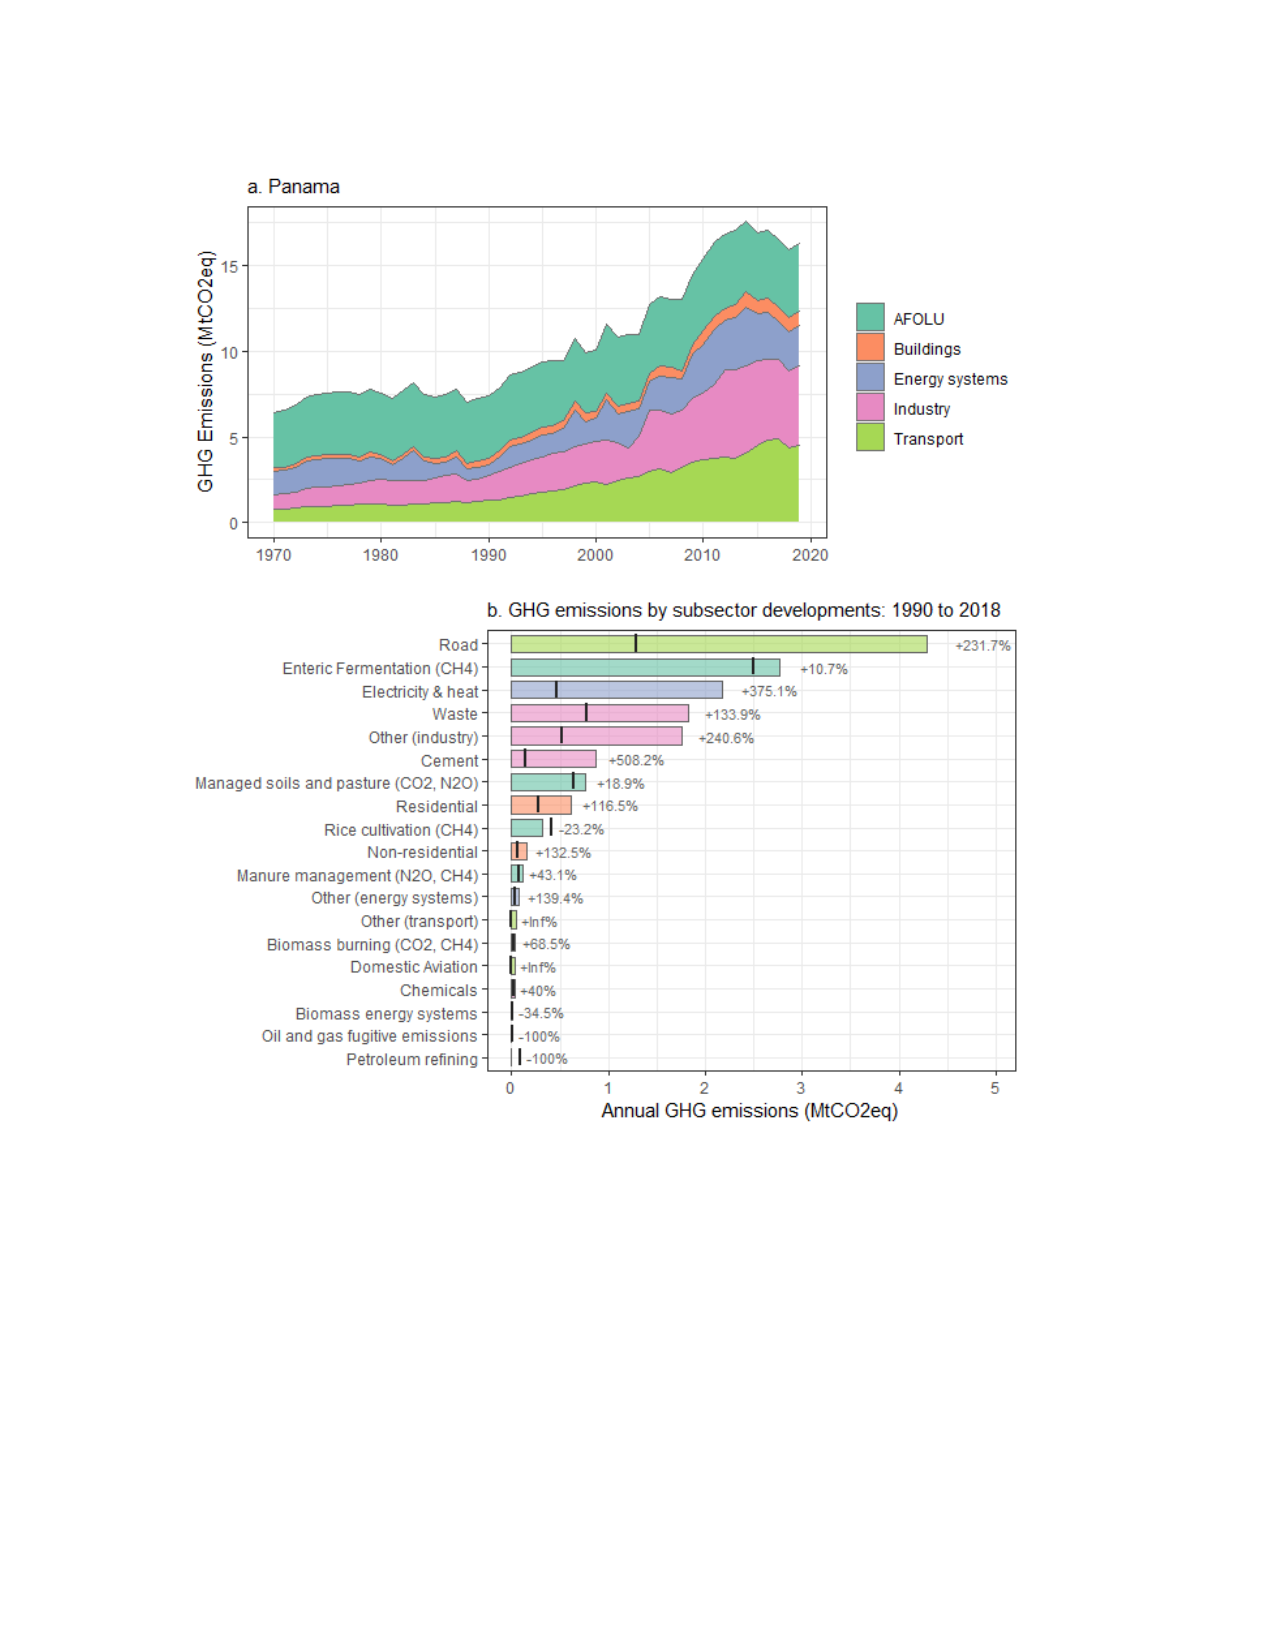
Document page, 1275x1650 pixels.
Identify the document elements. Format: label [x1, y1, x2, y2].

picture [168, 150, 1044, 1150]
